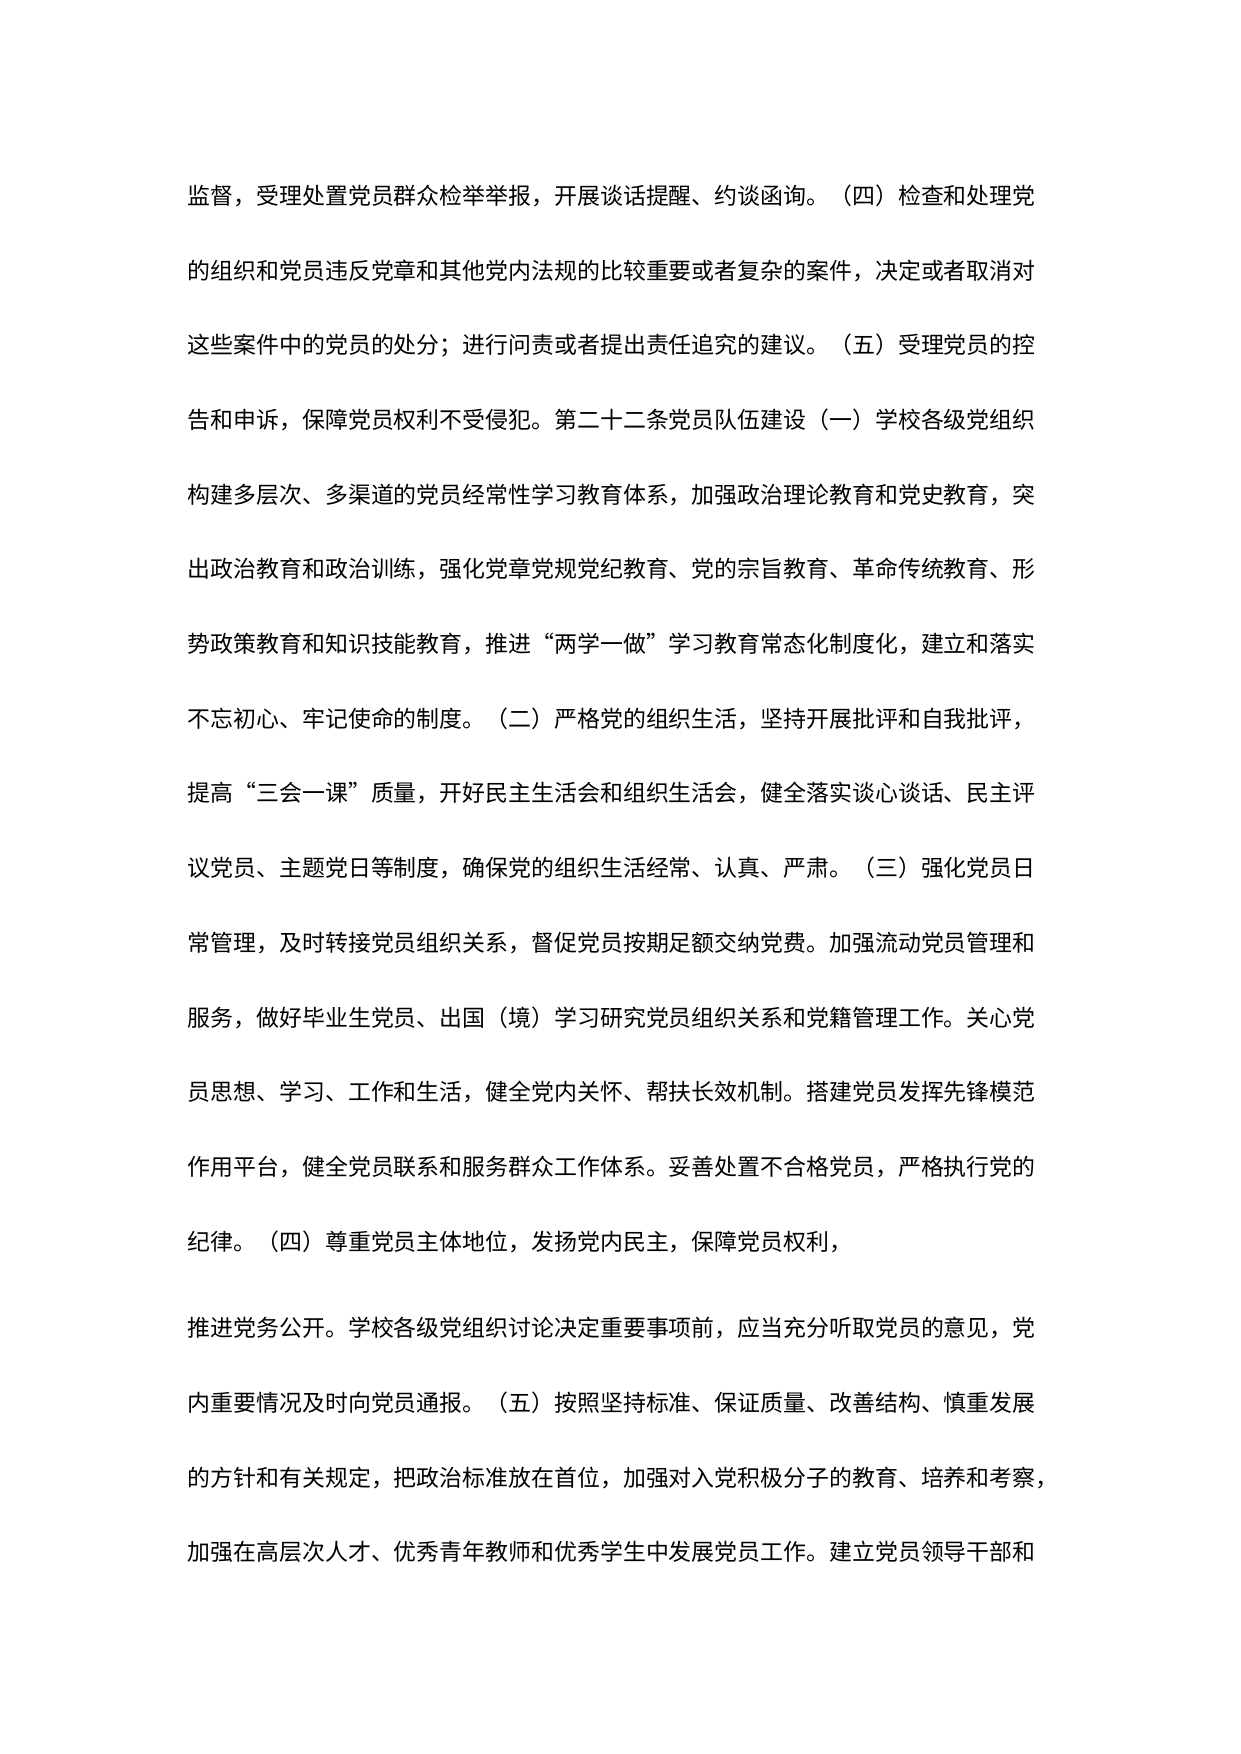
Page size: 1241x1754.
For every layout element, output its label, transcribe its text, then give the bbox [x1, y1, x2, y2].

text 监督，受理处置党员群众检举举报，开展谈话提醒、约谈函询。（四）检查和处理党的组织和党员违反党章和其他党内法规的比较重要或者复杂的案件，决定或者取消对这些案件中的党员的处分；进行问责或者提出责任追究的建议。（五）受理党员的控告和申诉，保障党员权利不受侵犯。第二十二条党员队伍建设（一）学校各级党组织构建多层次、多渠道的党员经常性学习教育体系，加强政治理论教育和党史教育，突出政治教育和政治训练，强化党章党规党纪教育、党的宗旨教育、革命传统教育、形势政策教育和知识技能教育，推进“两学一做”学习教育常态化制度化，建立和落实不忘初心、牢记使命的制度。（二）严格党的组织生活，坚持开展批评和自我批评，提高“三会一课”质量，开好民主生活会和组织生活会，健全落实谈心谈话、民主评议党员、主题党日等制度，确保党的组织生活经常、认真、严肃。（三）强化党员日常管理，及时转接党员组织关系，督促党员按期足额交纳党费。加强流动党员管理和服务，做好毕业生党员、出国（境）学习研究党员组织关系和党籍管理工作。关心党员思想、学习、工作和生活，健全党内关怀、帮扶长效机制。搭建党员发挥先锋模范作用平台，健全党员联系和服务群众工作体系。妥善处置不合格党员，严格执行党的纪律。（四）尊重党员主体地位，发扬党内民主，保障党员权利， [187, 162, 1053, 1273]
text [187, 1294, 1053, 1583]
